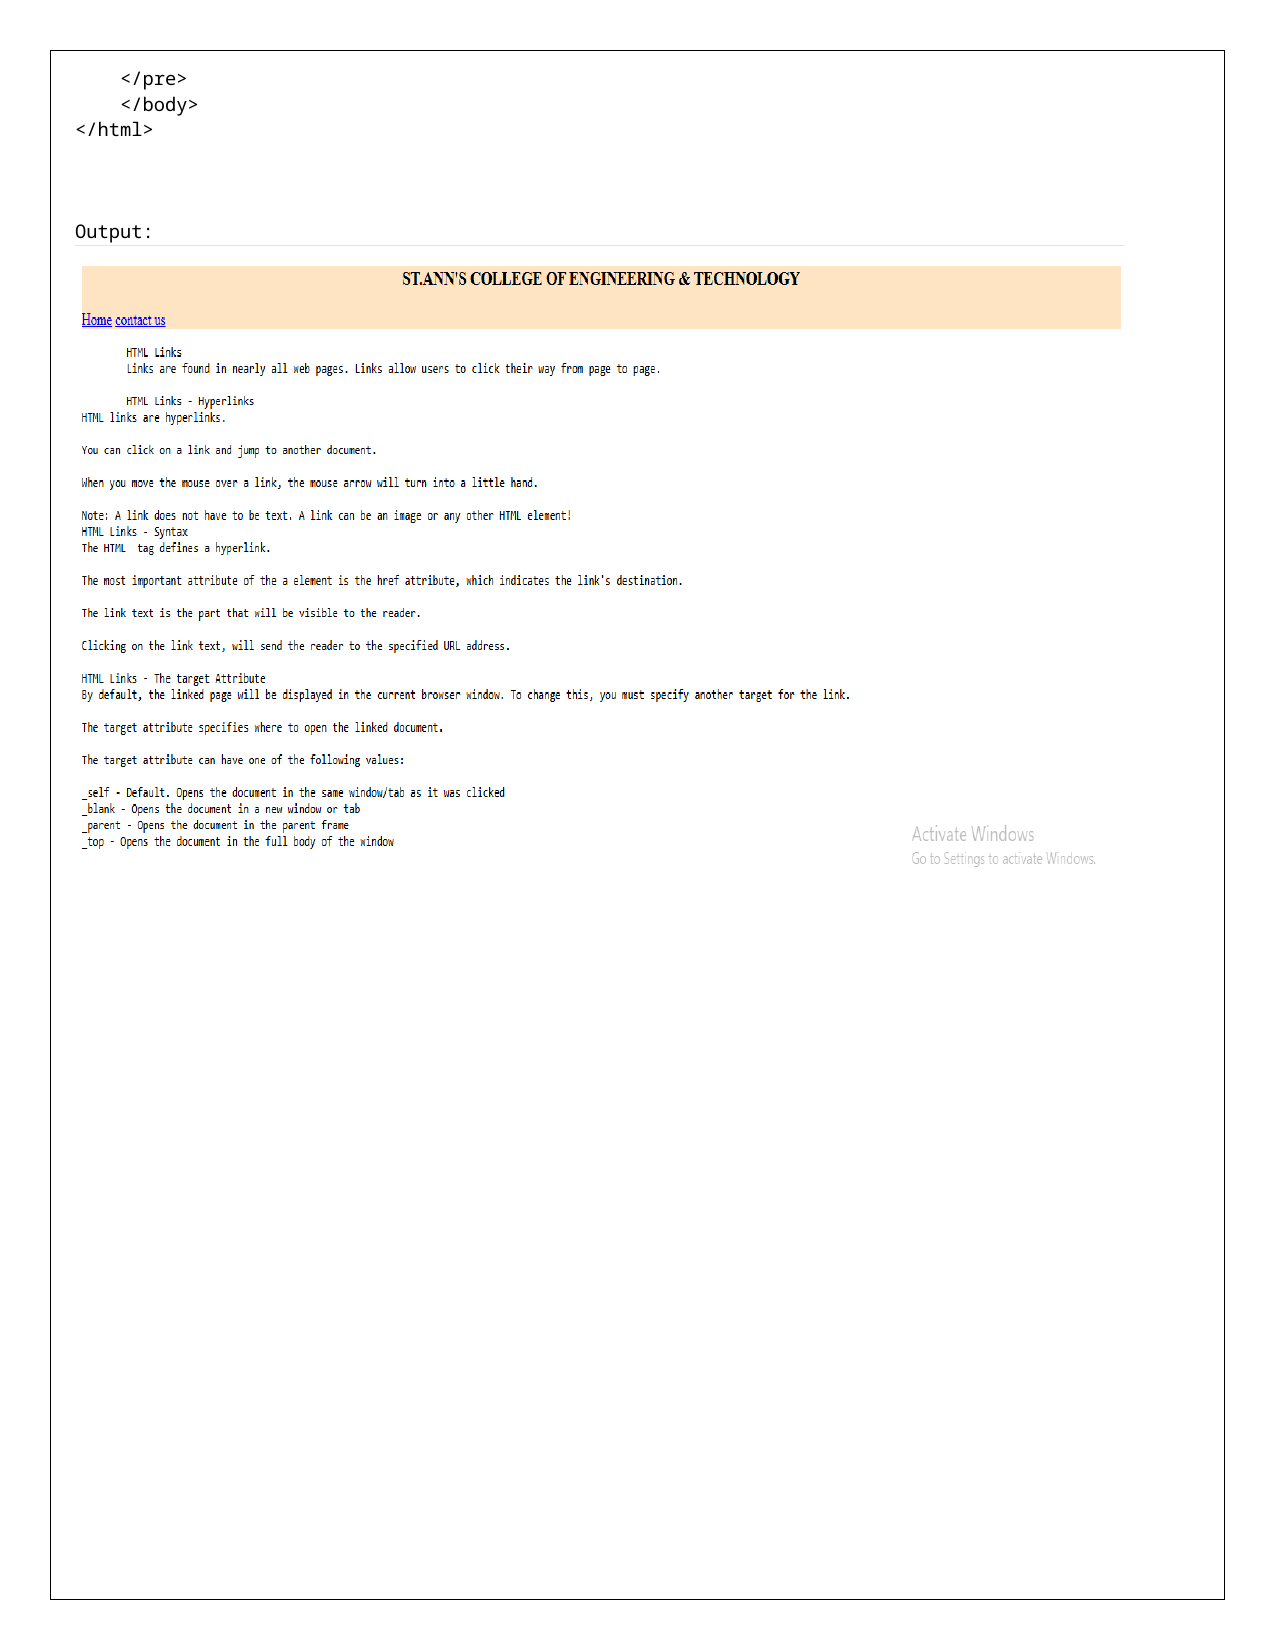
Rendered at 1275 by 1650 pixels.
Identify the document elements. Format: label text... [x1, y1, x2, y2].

text </body> [75, 91, 1125, 117]
picture [75, 244, 1125, 893]
text </pre> [75, 66, 1125, 91]
text Output: [75, 219, 1125, 244]
text </html> [75, 117, 1125, 142]
